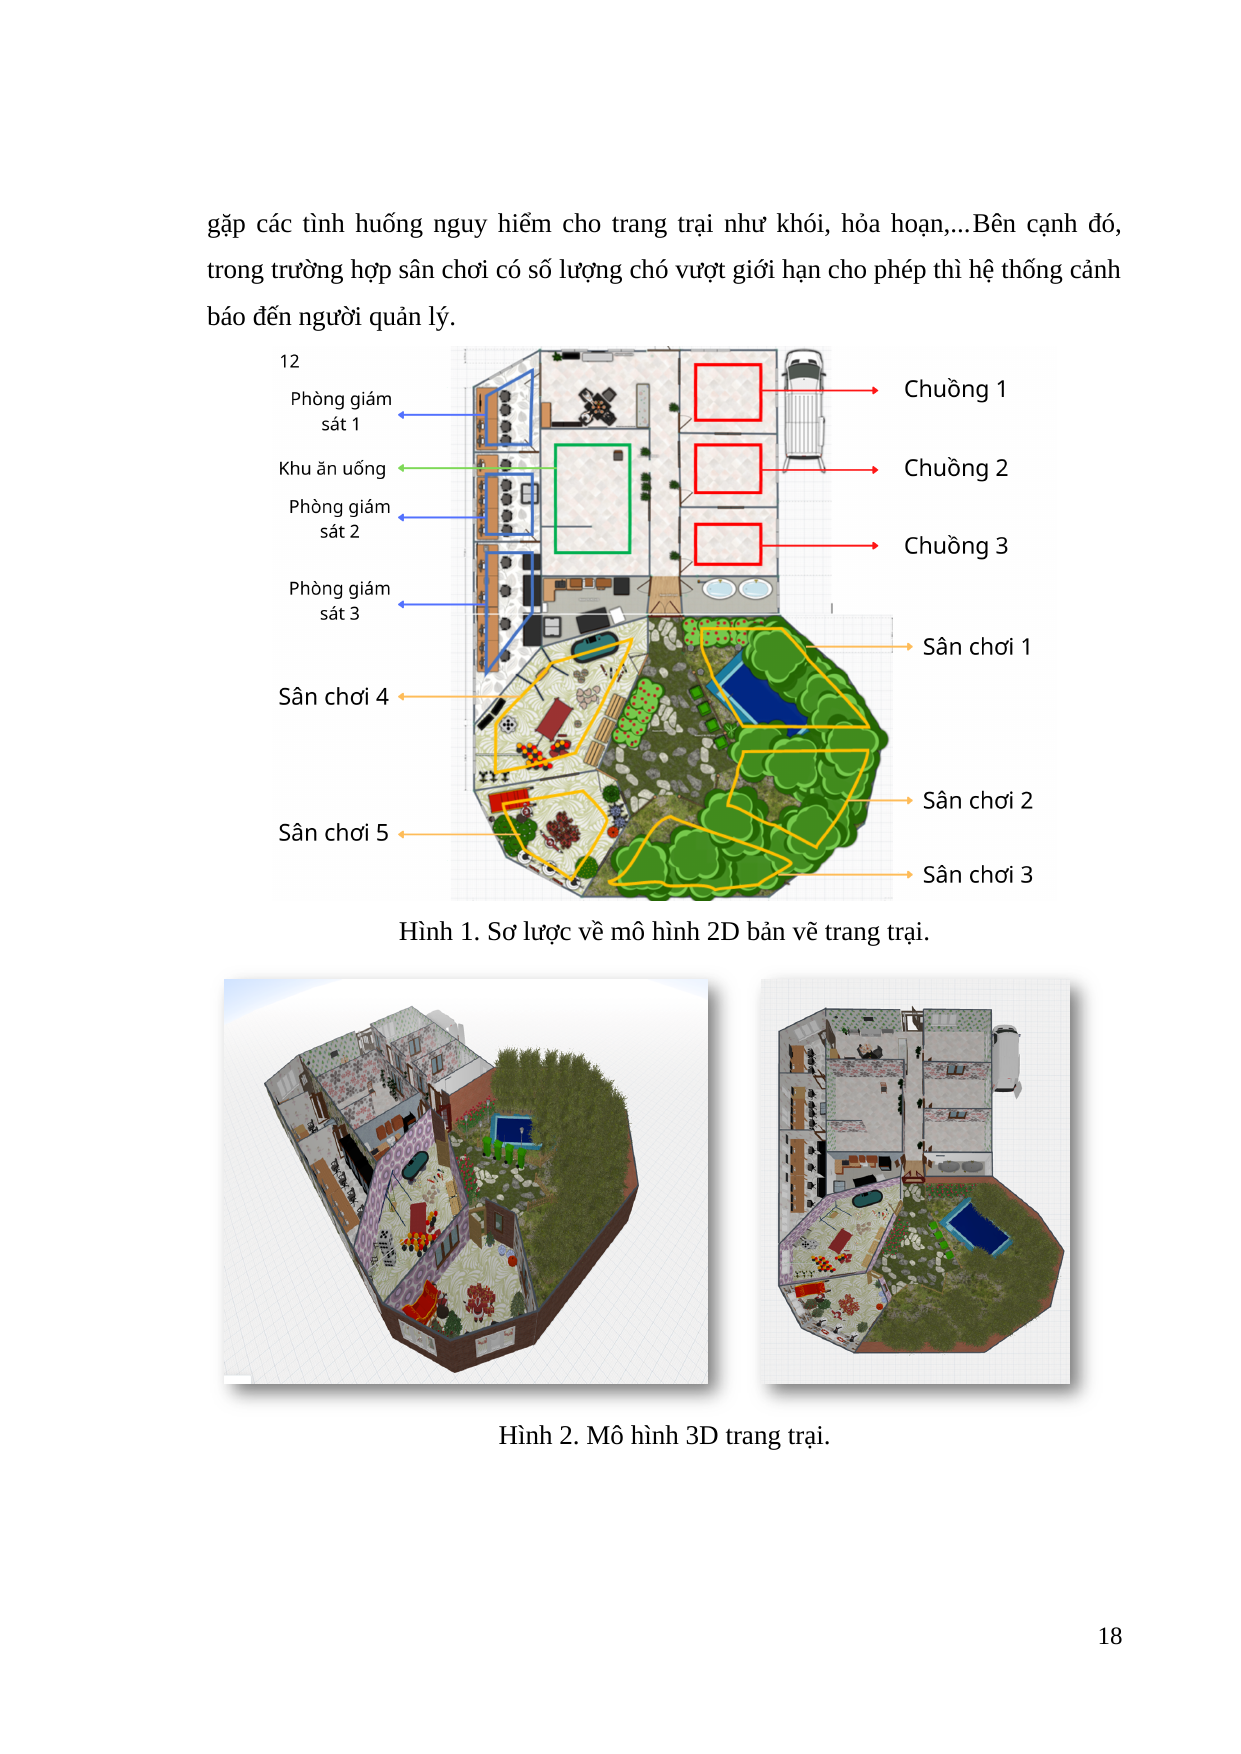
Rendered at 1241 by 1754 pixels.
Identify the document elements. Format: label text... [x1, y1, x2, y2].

picture [206, 961, 1105, 1420]
picture [272, 346, 1057, 901]
text Hình 1. Sơ lược về mô hình 2D bản vẽ trang trại. [207, 914, 1122, 946]
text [207, 207, 1122, 331]
